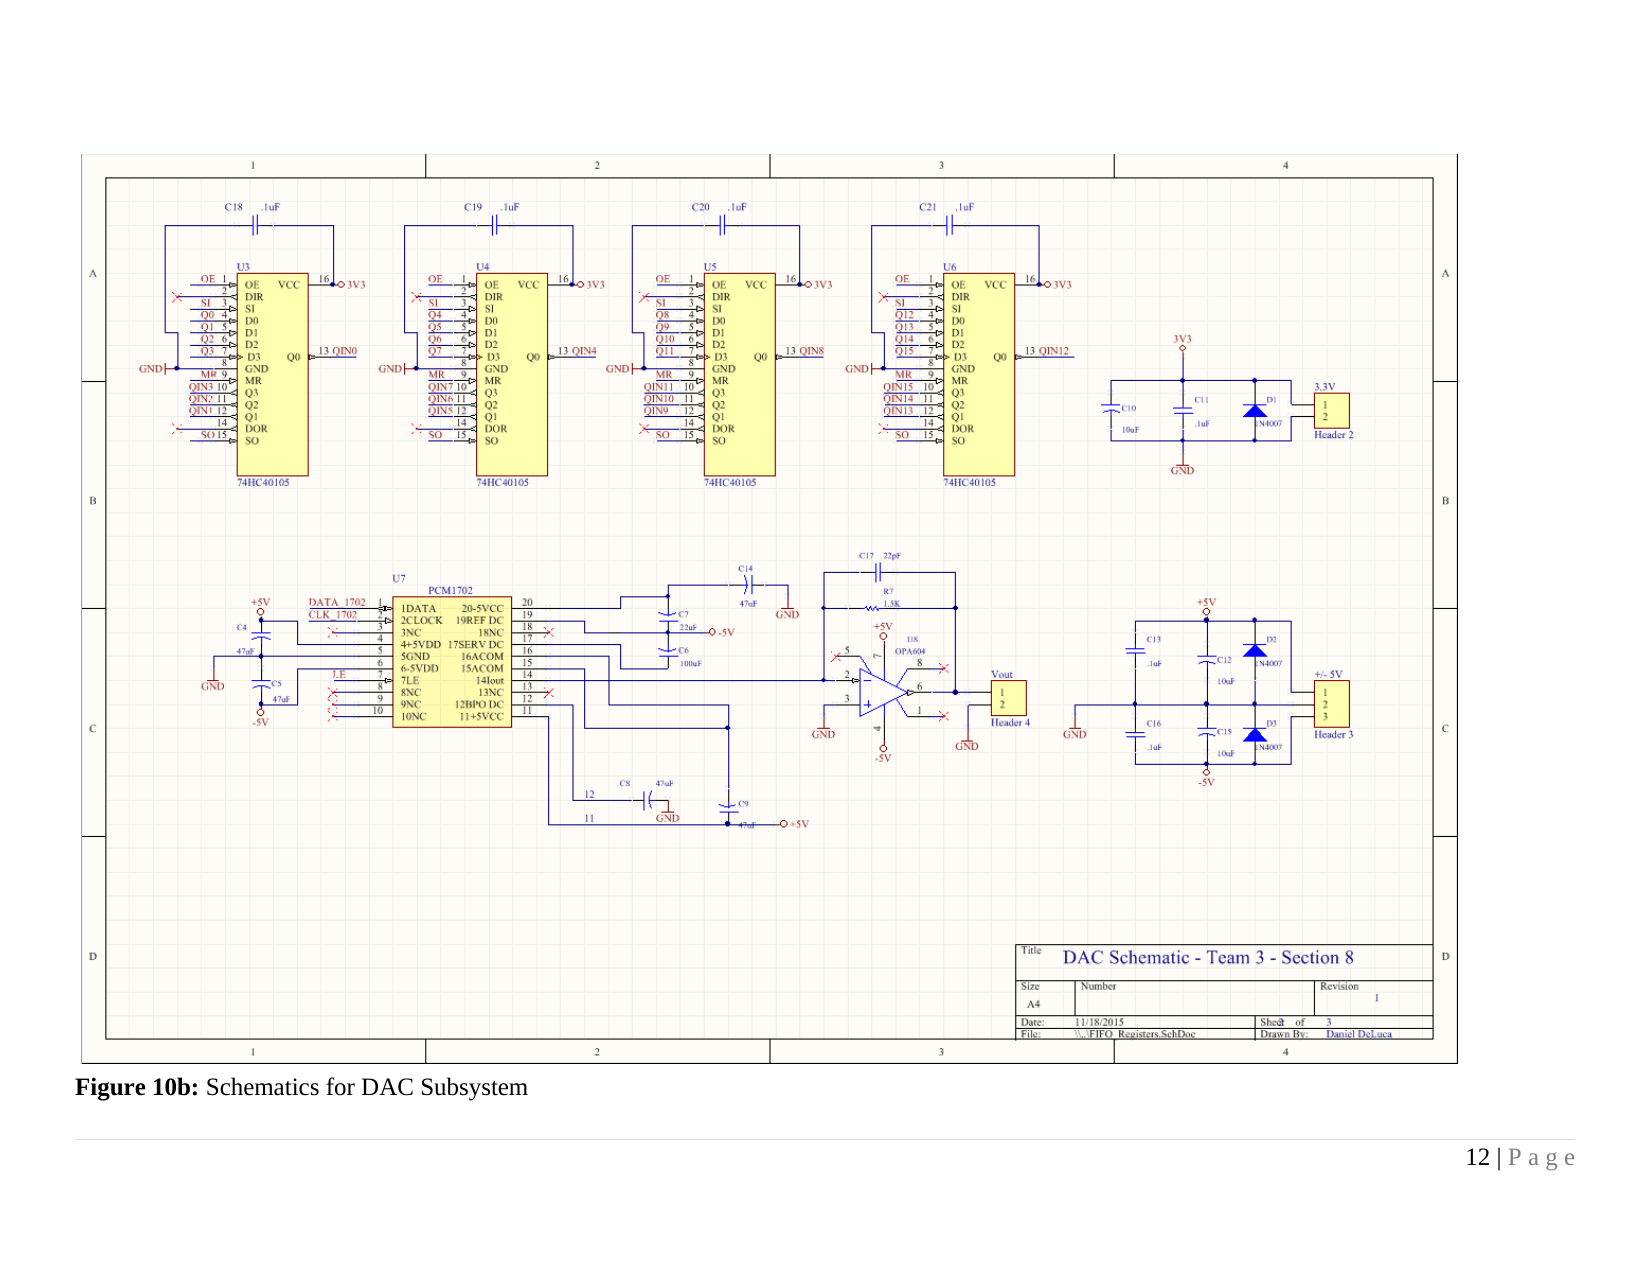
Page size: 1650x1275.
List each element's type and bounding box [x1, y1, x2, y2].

picture [81, 154, 1458, 1064]
